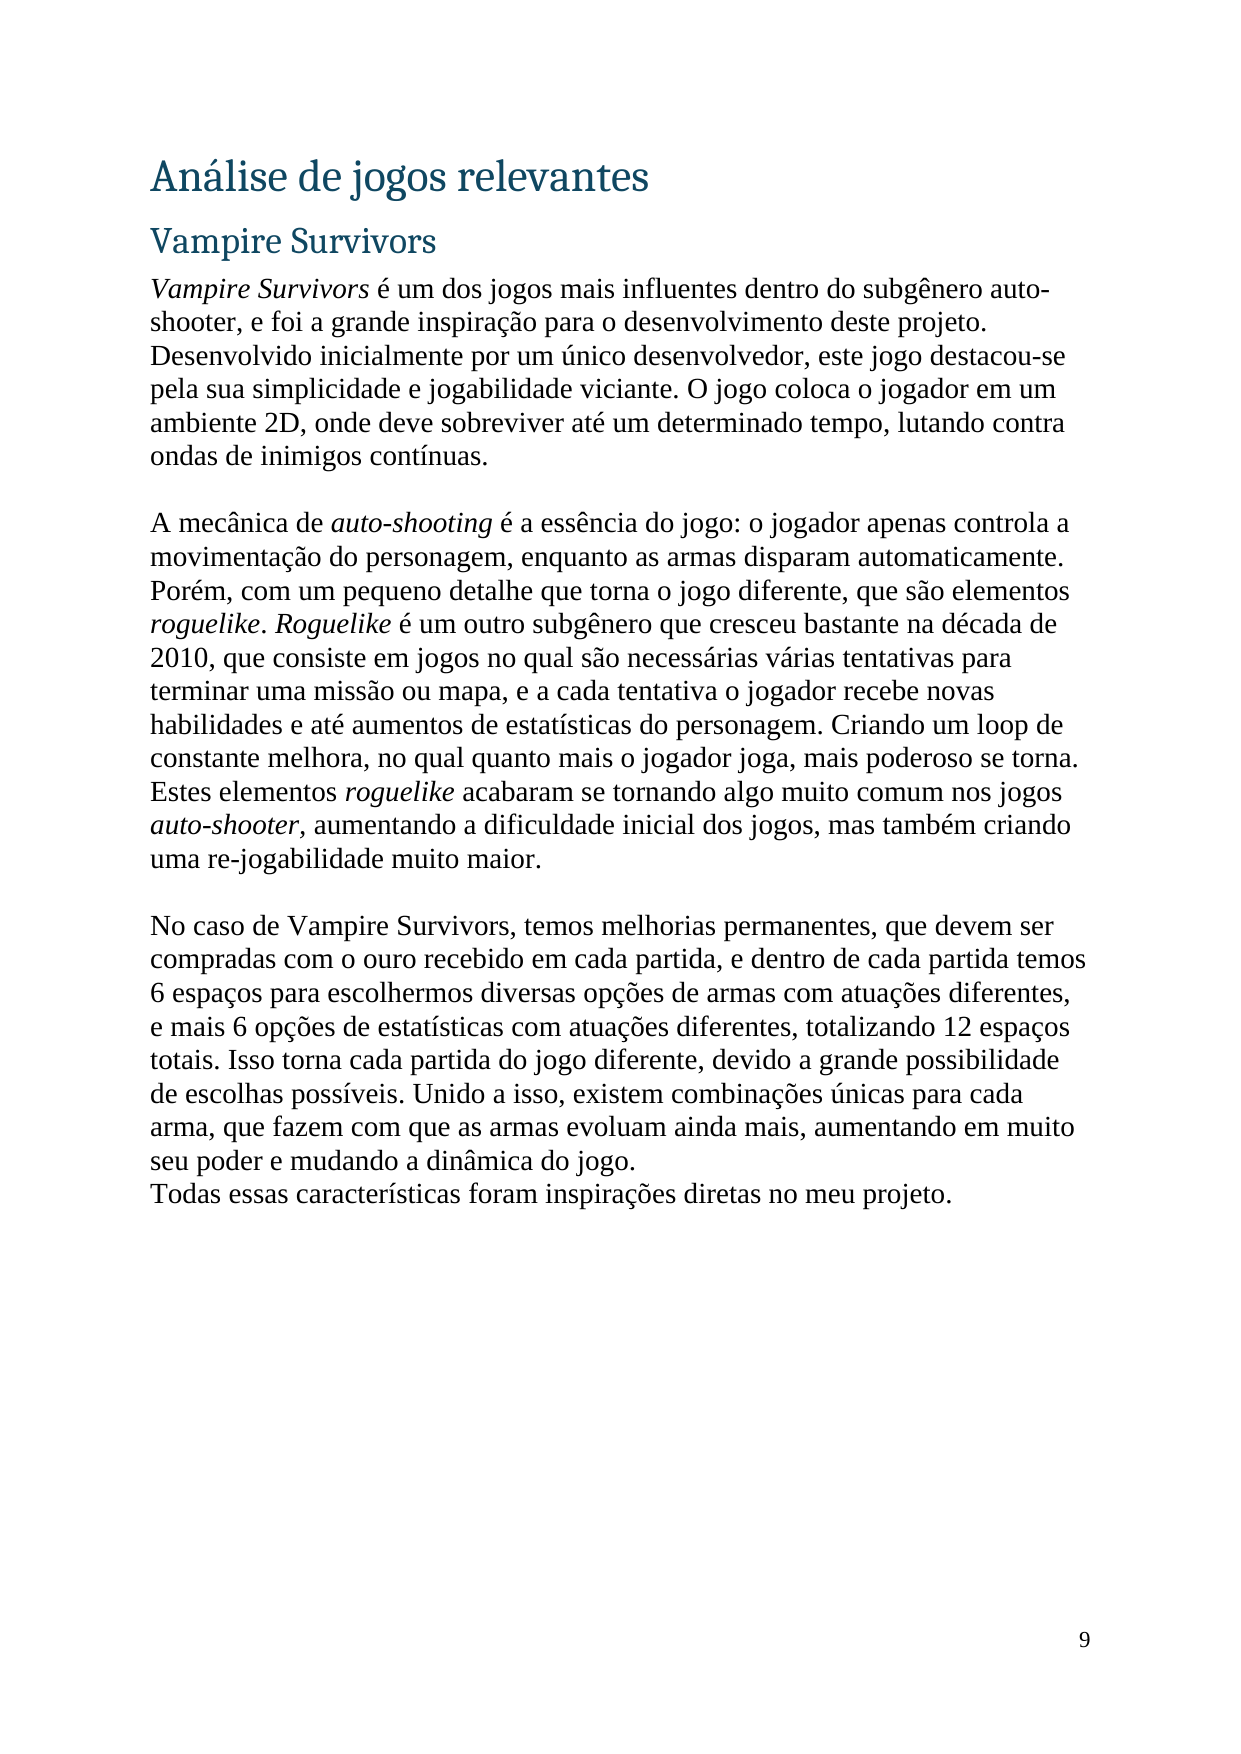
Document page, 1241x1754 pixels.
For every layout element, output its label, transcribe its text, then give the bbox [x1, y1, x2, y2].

text A mecânica de auto-shooting é a essência do jogo: o jogador apenas controla a movimentação do personagem, enquanto as armas disparam automaticamente. Porém, com um pequeno detalhe que torna o jogo diferente, que são elementos roguelike. Roguelike é um outro subgênero que cresceu bastante na década de 2010, que consiste em jogos no qual são necessárias várias tentativas para terminar uma missão ou mapa, e a cada tentativa o jogador recebe novas habilidades e até aumentos de estatísticas do personagem. Criando um loop de constante melhora, no qual quanto mais o jogador joga, mais poderoso se torna. Estes elementos roguelike acabaram se tornando algo muito comum nos jogos auto-shooter, aumentando a dificuldade inicial dos jogos, mas também criando uma re-jogabilidade muito maior. [150, 506, 1090, 874]
text No caso de Vampire Survivors, temos melhorias permanentes, que devem ser compradas com o ouro recebido em cada partida, e dentro de cada partida temos 6 espaços para escolhermos diversas opções de armas com atuações diferentes, e mais 6 opções de estatísticas com atuações diferentes, totalizando 12 espaços totais. Isso torna cada partida do jogo diferente, devido a grande possibilidade de escolhas possíveis. Unido a isso, existem combinações únicas para cada arma, que fazem com que as armas evoluam ainda mais, aumentando em muito seu poder e mudando a dinâmica do jogo. [150, 908, 1090, 1176]
text Todas essas características foram inspirações diretas no meu projeto. [150, 1176, 1090, 1210]
subtitle Análise de jogos relevantes [150, 150, 1090, 203]
text Vampire Survivors é um dos jogos mais influentes dentro do subgênero auto-shooter, e foi a grande inspiração para o desenvolvimento deste projeto. Desenvolvido inicialmente por um único desenvolvedor, este jogo destacou-se pela sua simplicidade e jogabilidade viciante. O jogo coloca o jogador em um ambiente 2D, onde deve sobreviver até um determinado tempo, lutando contra ondas de inimigos contínuas. [150, 271, 1090, 472]
subtitle Vampire Survivors [150, 219, 1090, 262]
